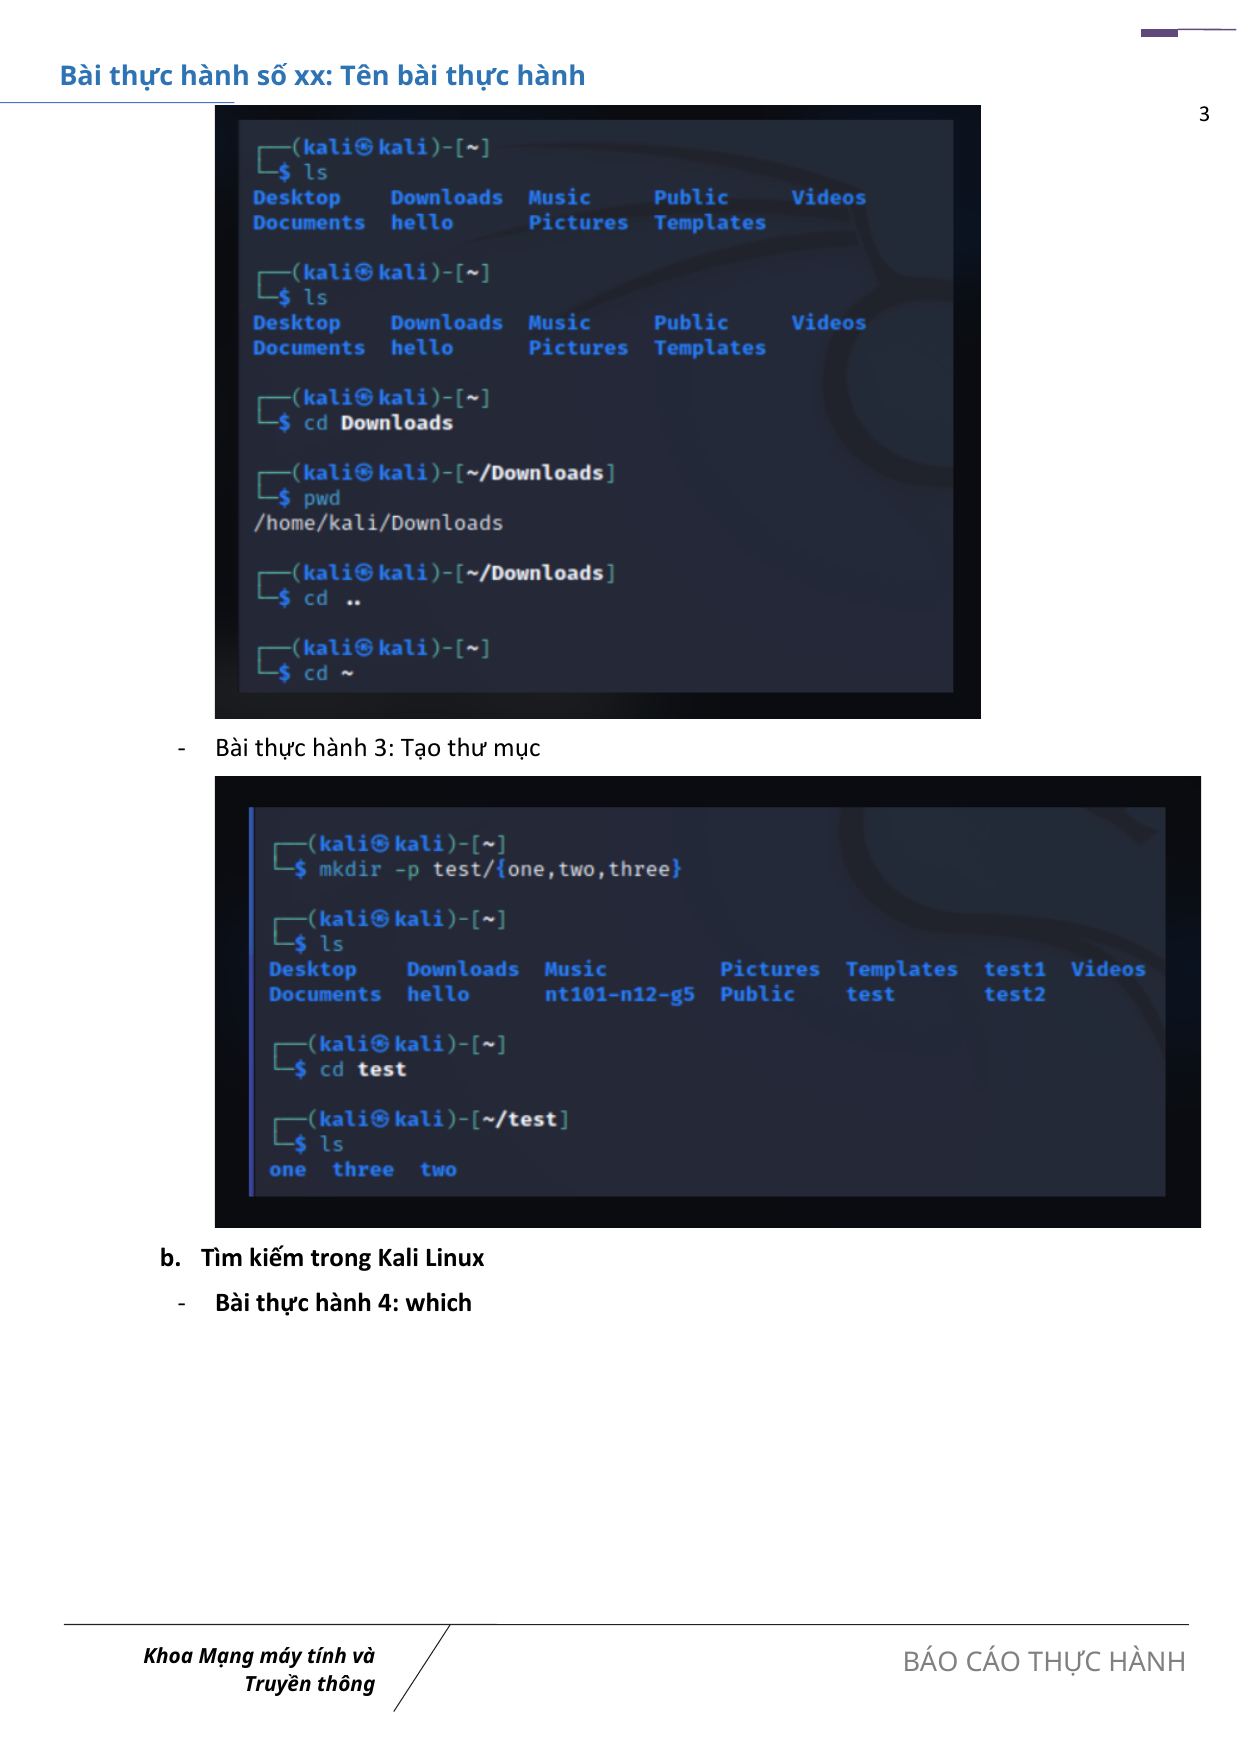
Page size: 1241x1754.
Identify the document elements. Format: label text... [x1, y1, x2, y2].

picture [214, 776, 1202, 1228]
subtitle Tìm kiếm trong Kali Linux [159, 1240, 1122, 1273]
list Bài thực hành 4: which [177, 1285, 1122, 1318]
picture [214, 105, 981, 719]
list Bài thực hành 3: Tạo thư mục [177, 731, 1122, 764]
